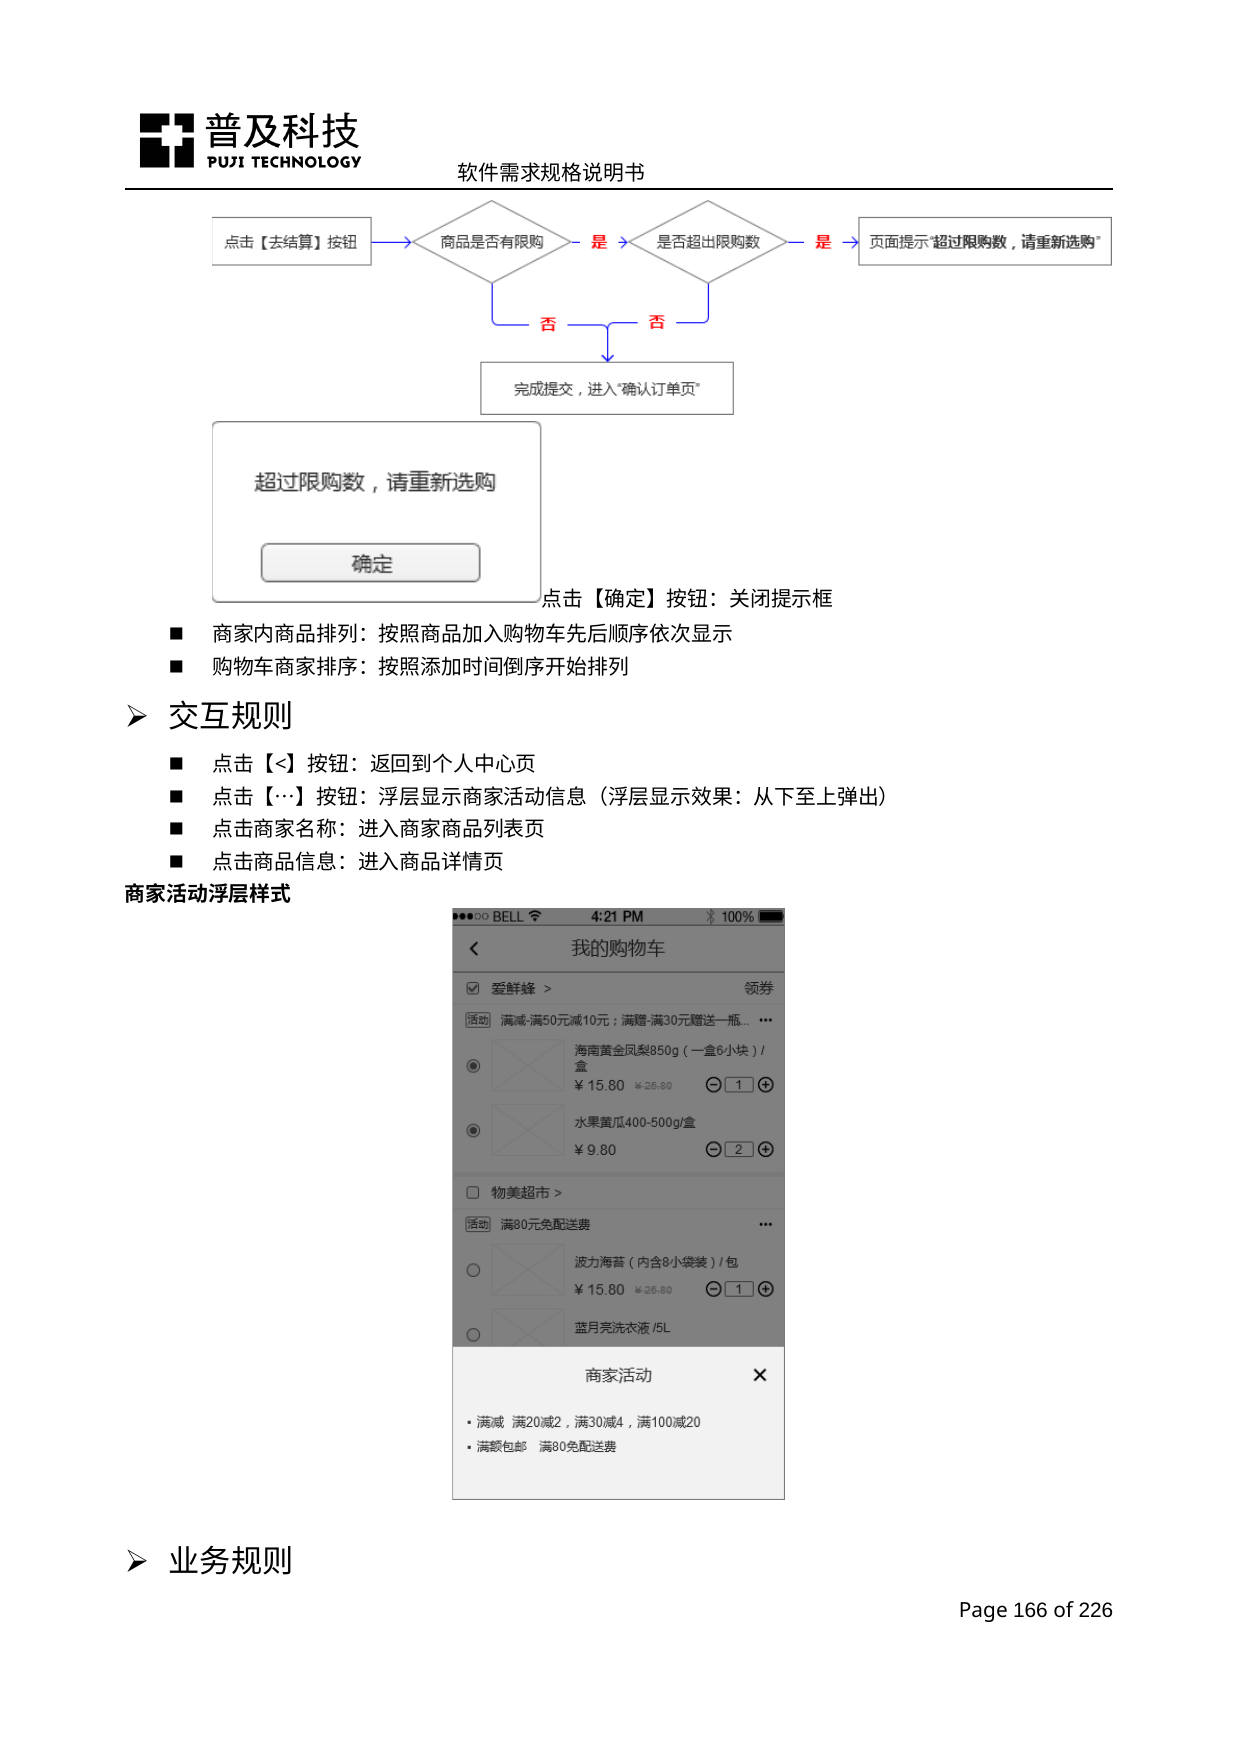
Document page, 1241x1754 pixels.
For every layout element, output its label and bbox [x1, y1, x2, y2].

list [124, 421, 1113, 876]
picture [212, 421, 542, 603]
picture [212, 200, 1112, 415]
picture [124, 103, 365, 180]
picture [452, 908, 785, 1500]
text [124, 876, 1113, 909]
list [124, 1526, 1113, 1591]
